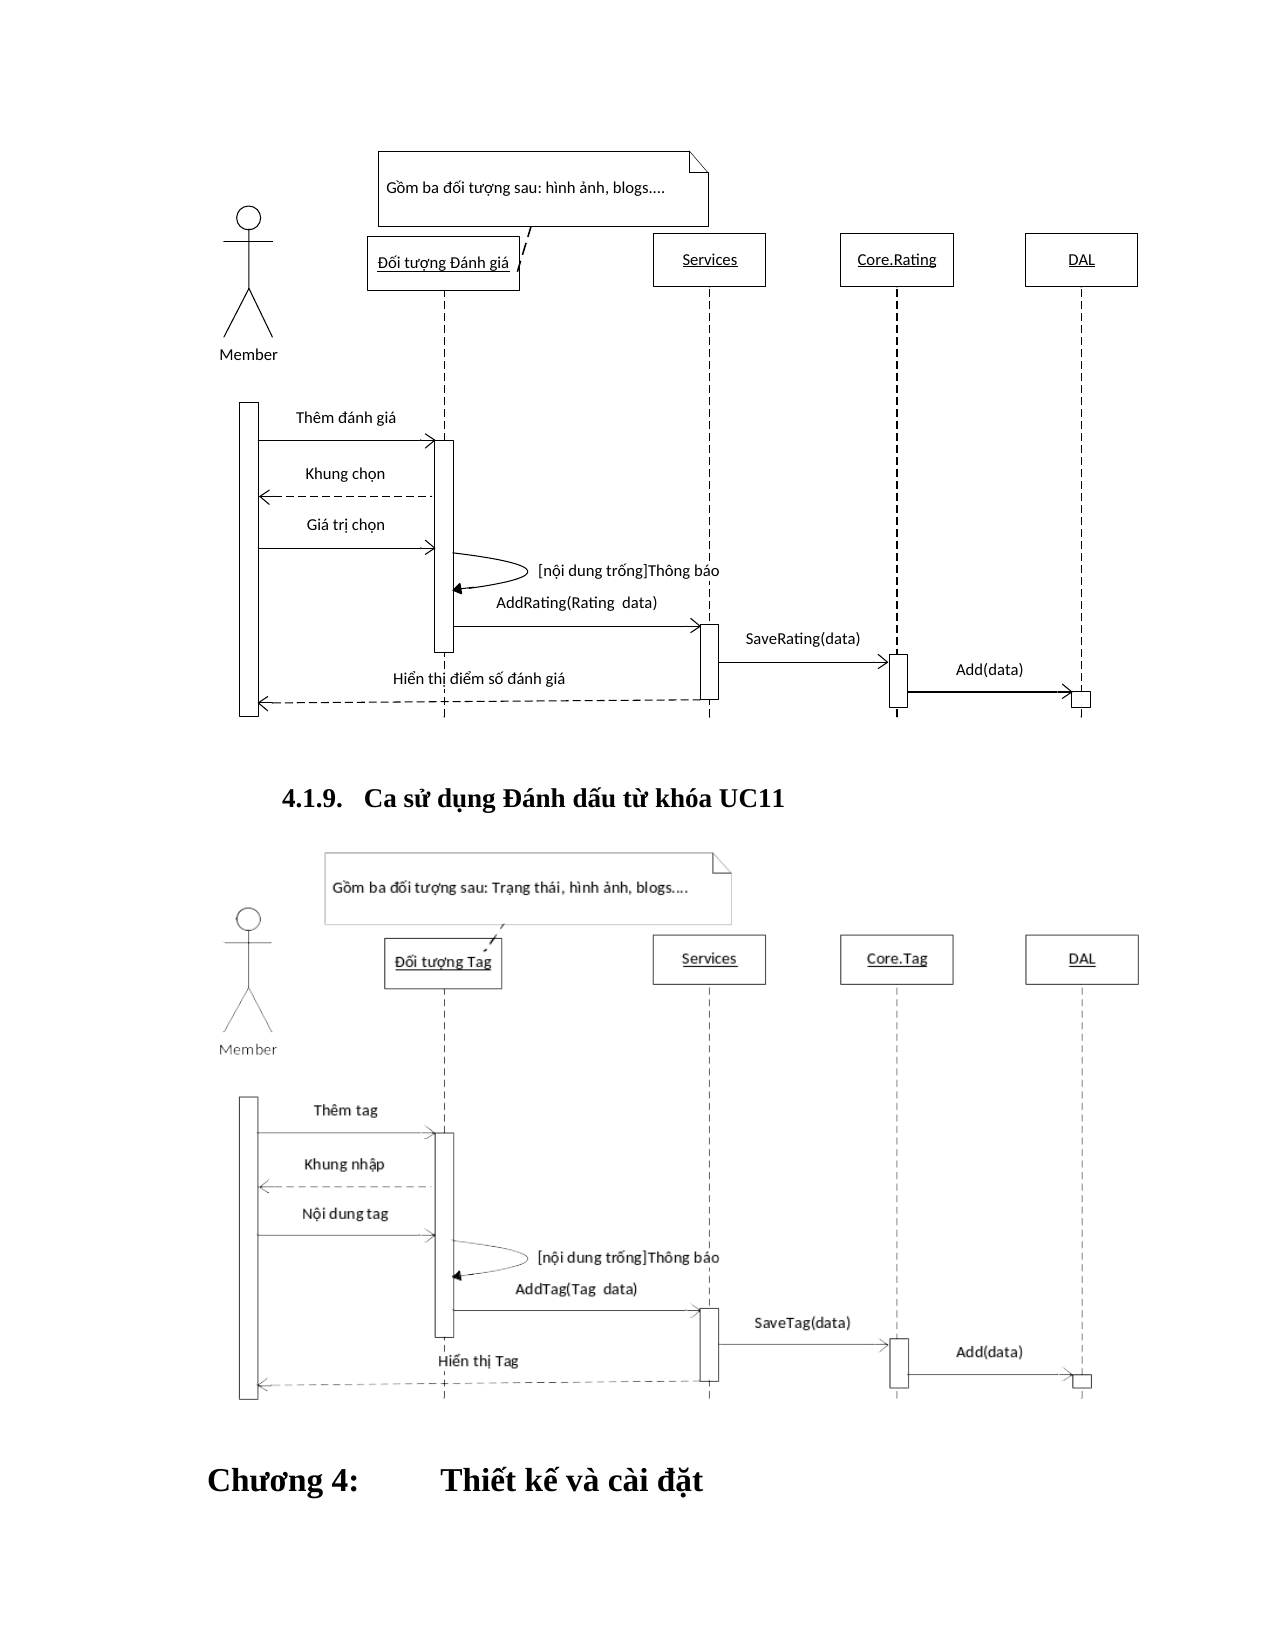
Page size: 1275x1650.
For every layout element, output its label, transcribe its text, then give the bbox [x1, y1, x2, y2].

list Ca sử dụng Đánh dấu từ khóa UC11 [282, 782, 1157, 813]
text Chương 4: Thiết kế và cài đặt [207, 1460, 1157, 1498]
